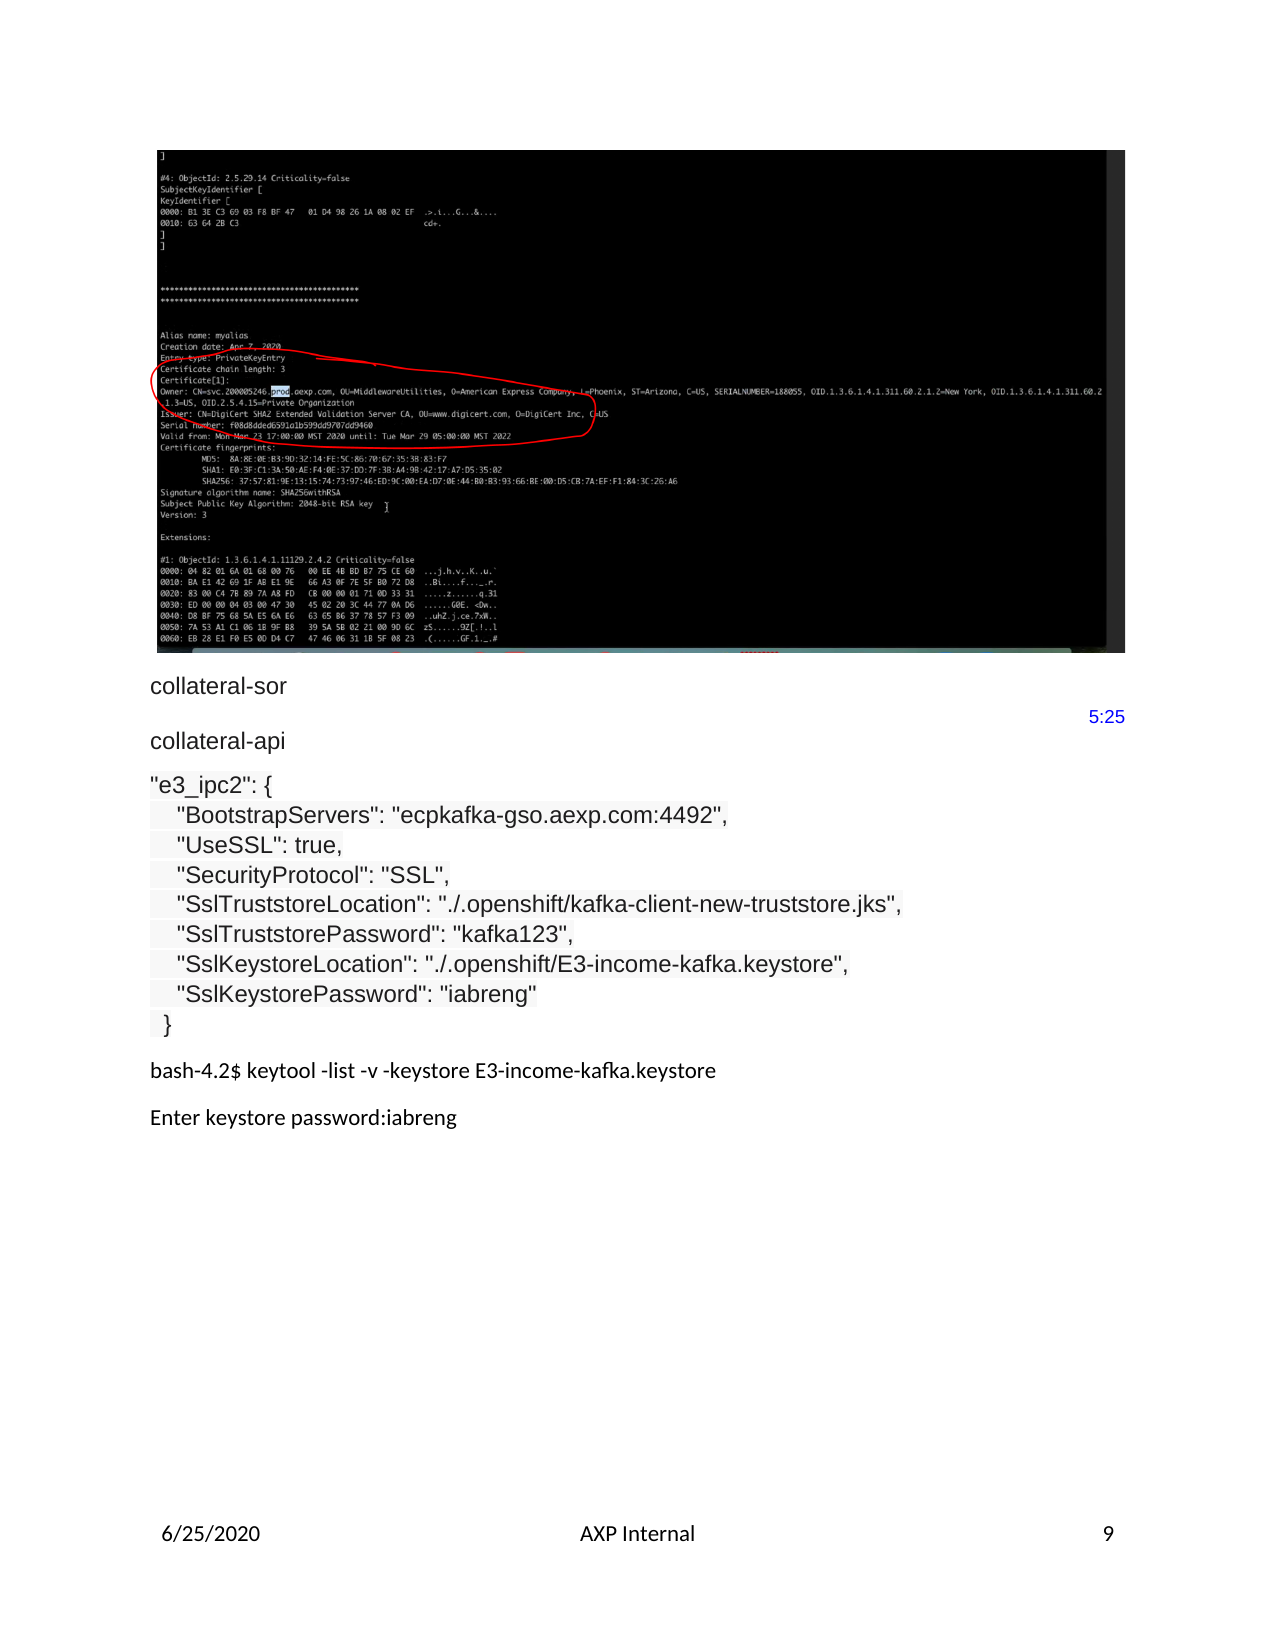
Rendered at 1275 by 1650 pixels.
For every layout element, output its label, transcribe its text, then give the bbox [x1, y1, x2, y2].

text 5:25 [150, 705, 1125, 727]
text "e3_ipc2": { "BootstrapServers": "ecpkafka-gso.aexp.com:4492", "UseSSL": true, "SecurityProtocol": "SSL", "SslTruststoreLocation": "./.openshift/kafka-client-new-truststore.jks", "SslTruststorePassword": "kafka123", "SslKeystoreLocation": "./.openshift/E3-income-kafka.keystore", "SslKeystorePassword": "iabreng" } [150, 771, 1125, 1037]
text collateral-sor [150, 672, 1125, 699]
text collateral-api [150, 727, 1125, 754]
text Enter keystore password:iabreng [150, 1103, 1125, 1131]
text bash-4.2$ keytool -list -v -keystore E3-income-kafka.keystore [150, 1056, 1125, 1084]
picture [150, 150, 1125, 653]
